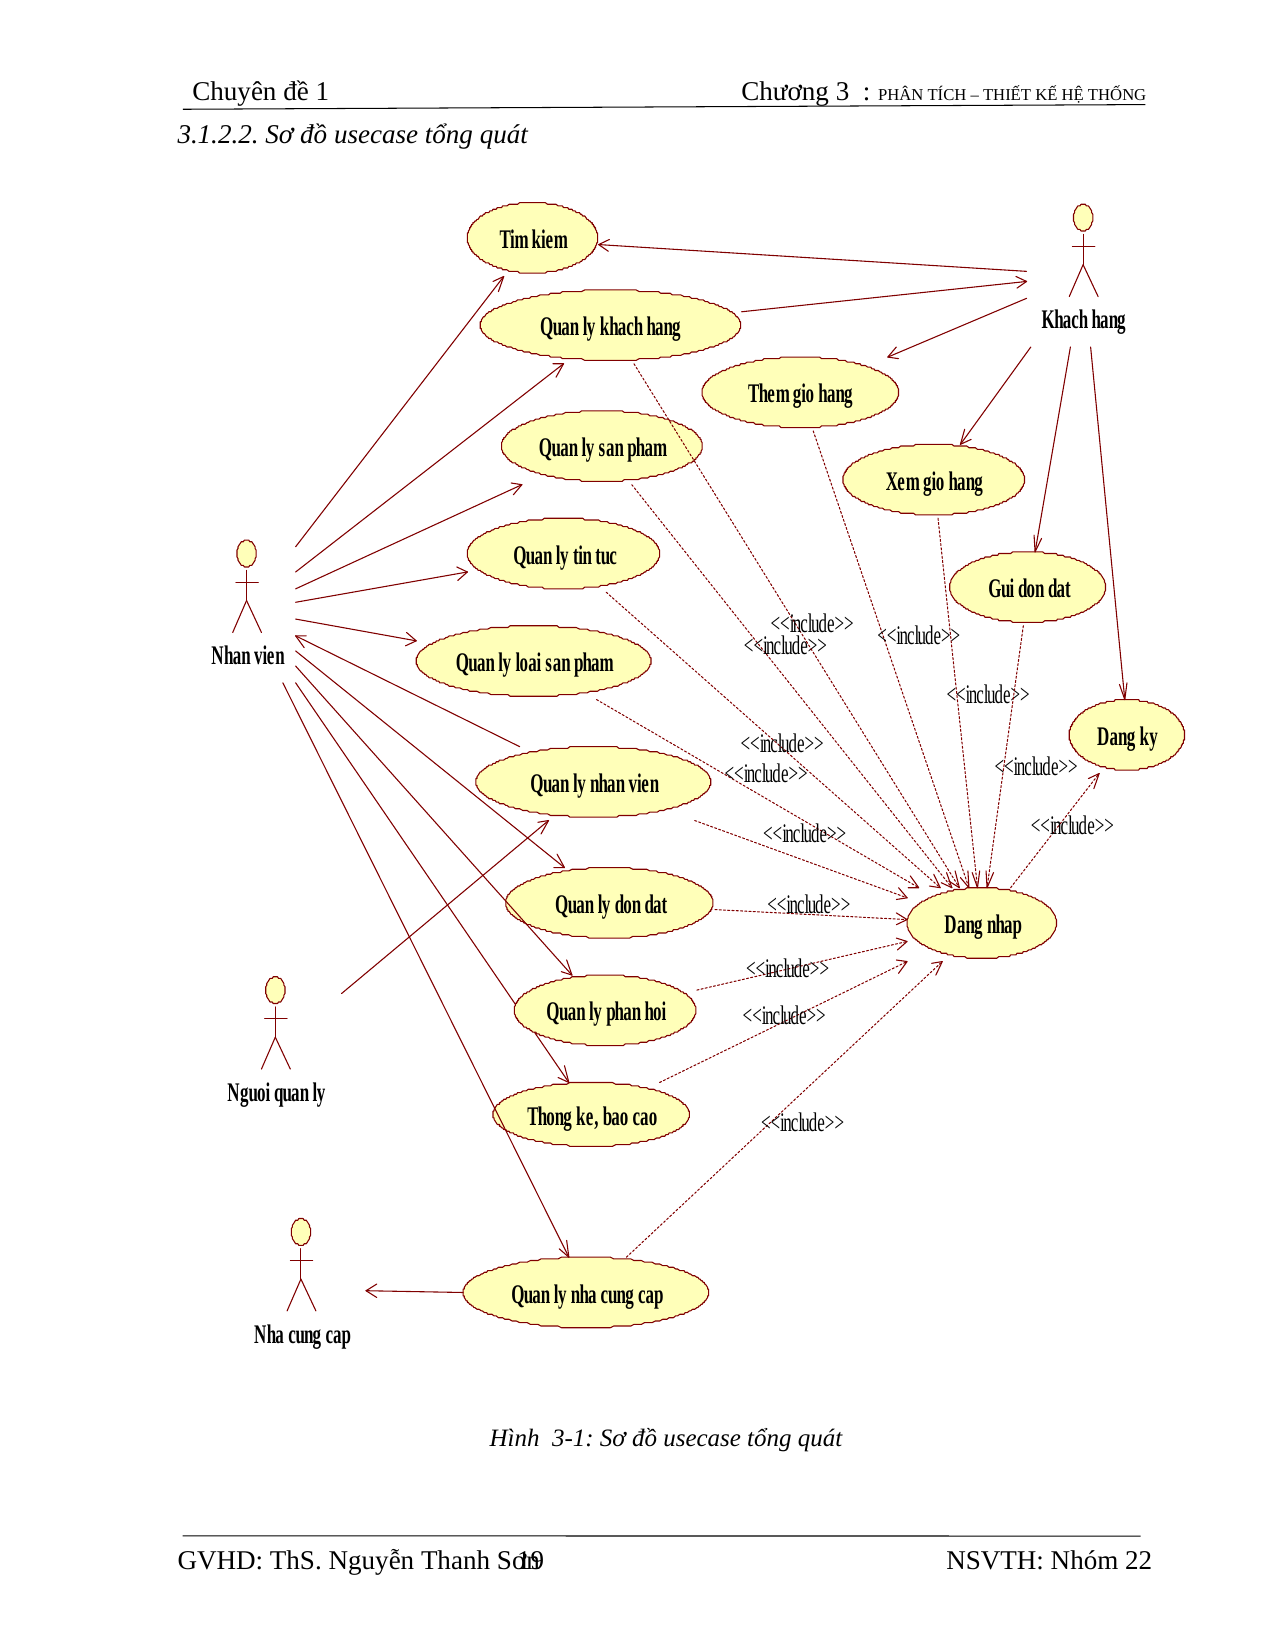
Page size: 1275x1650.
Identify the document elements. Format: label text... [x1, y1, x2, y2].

subtitle 3.1.2.2. Sơ đồ usecase tổng quát [177, 118, 1157, 149]
text Hình 3-1: Sơ đồ usecase tổng quát [177, 1423, 1157, 1452]
